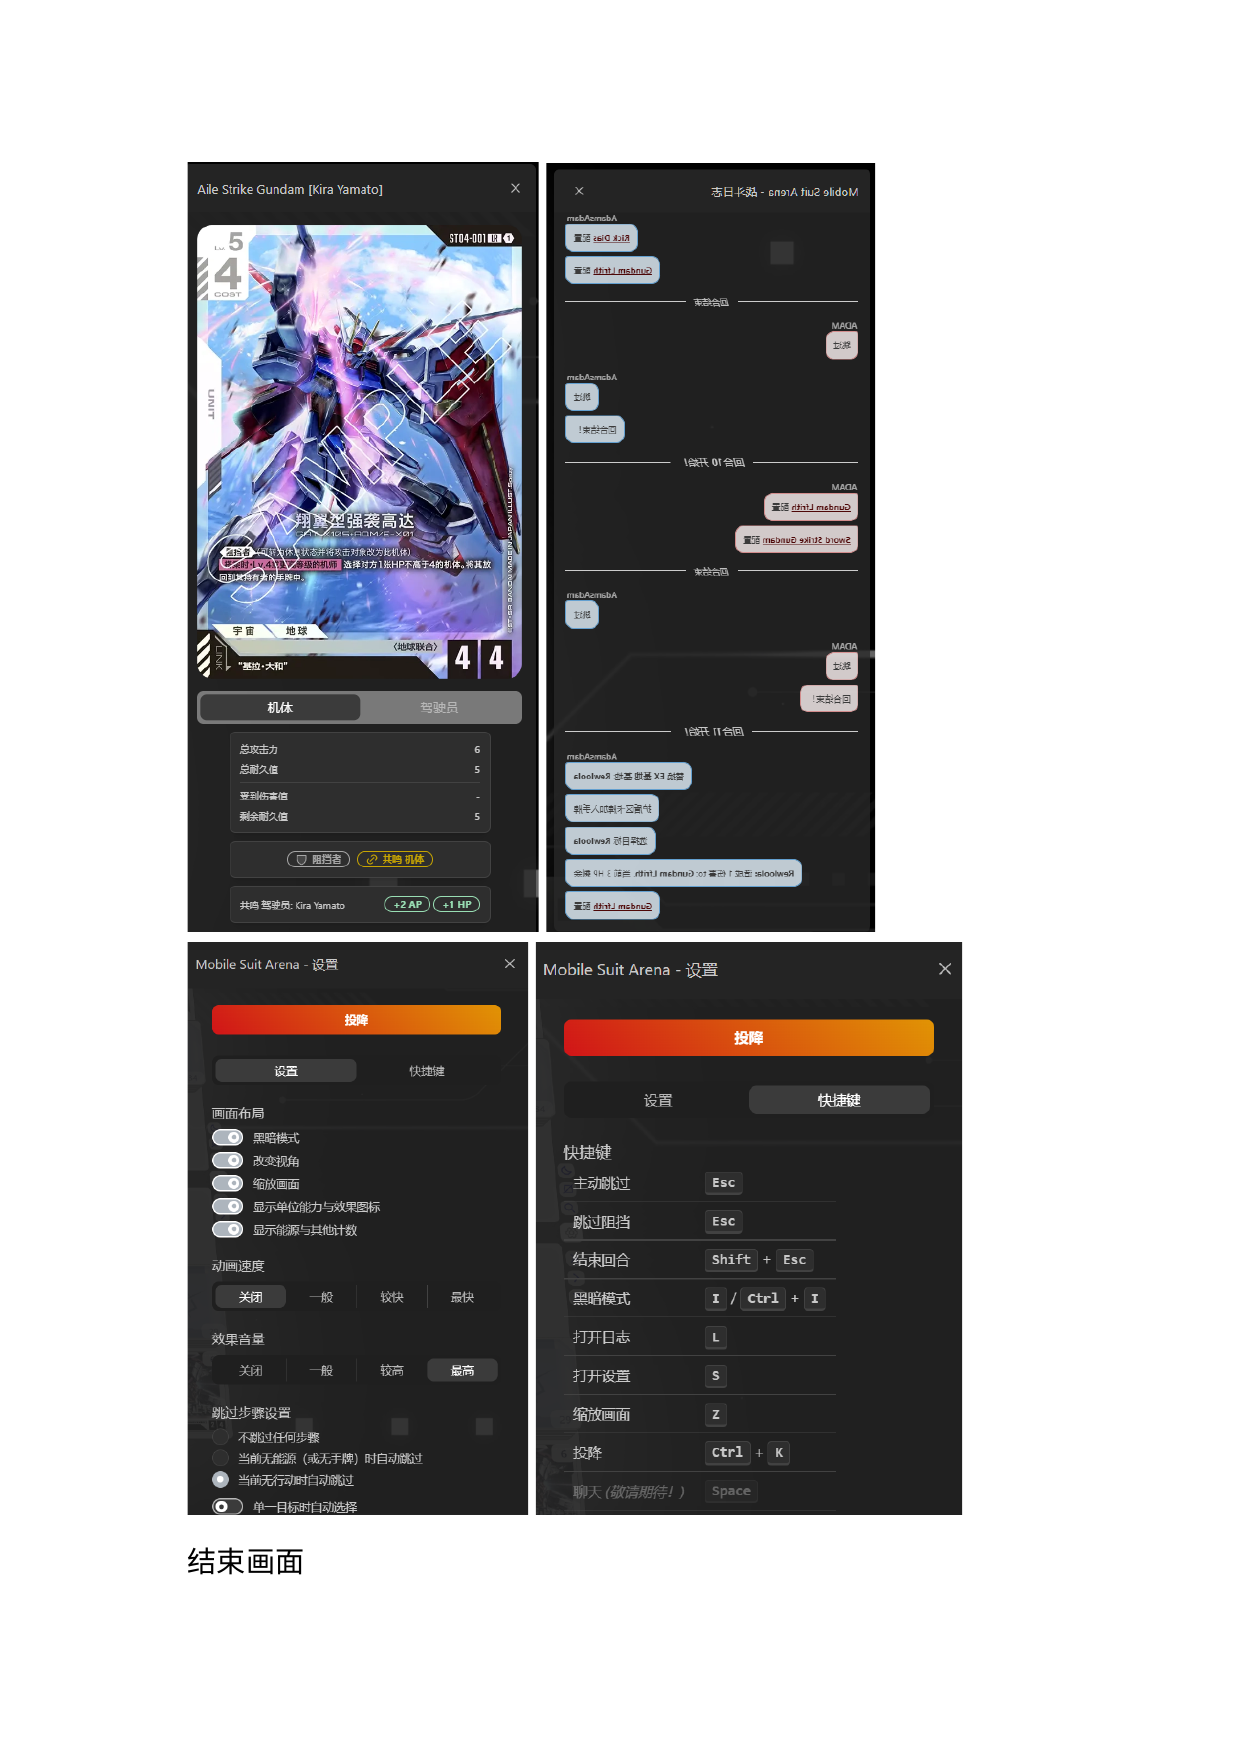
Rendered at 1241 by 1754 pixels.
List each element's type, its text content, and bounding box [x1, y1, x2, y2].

picture [546, 163, 876, 932]
picture [187, 162, 539, 932]
text 结束画面 [187, 1527, 1053, 1592]
picture [187, 942, 529, 1515]
picture [535, 942, 963, 1515]
